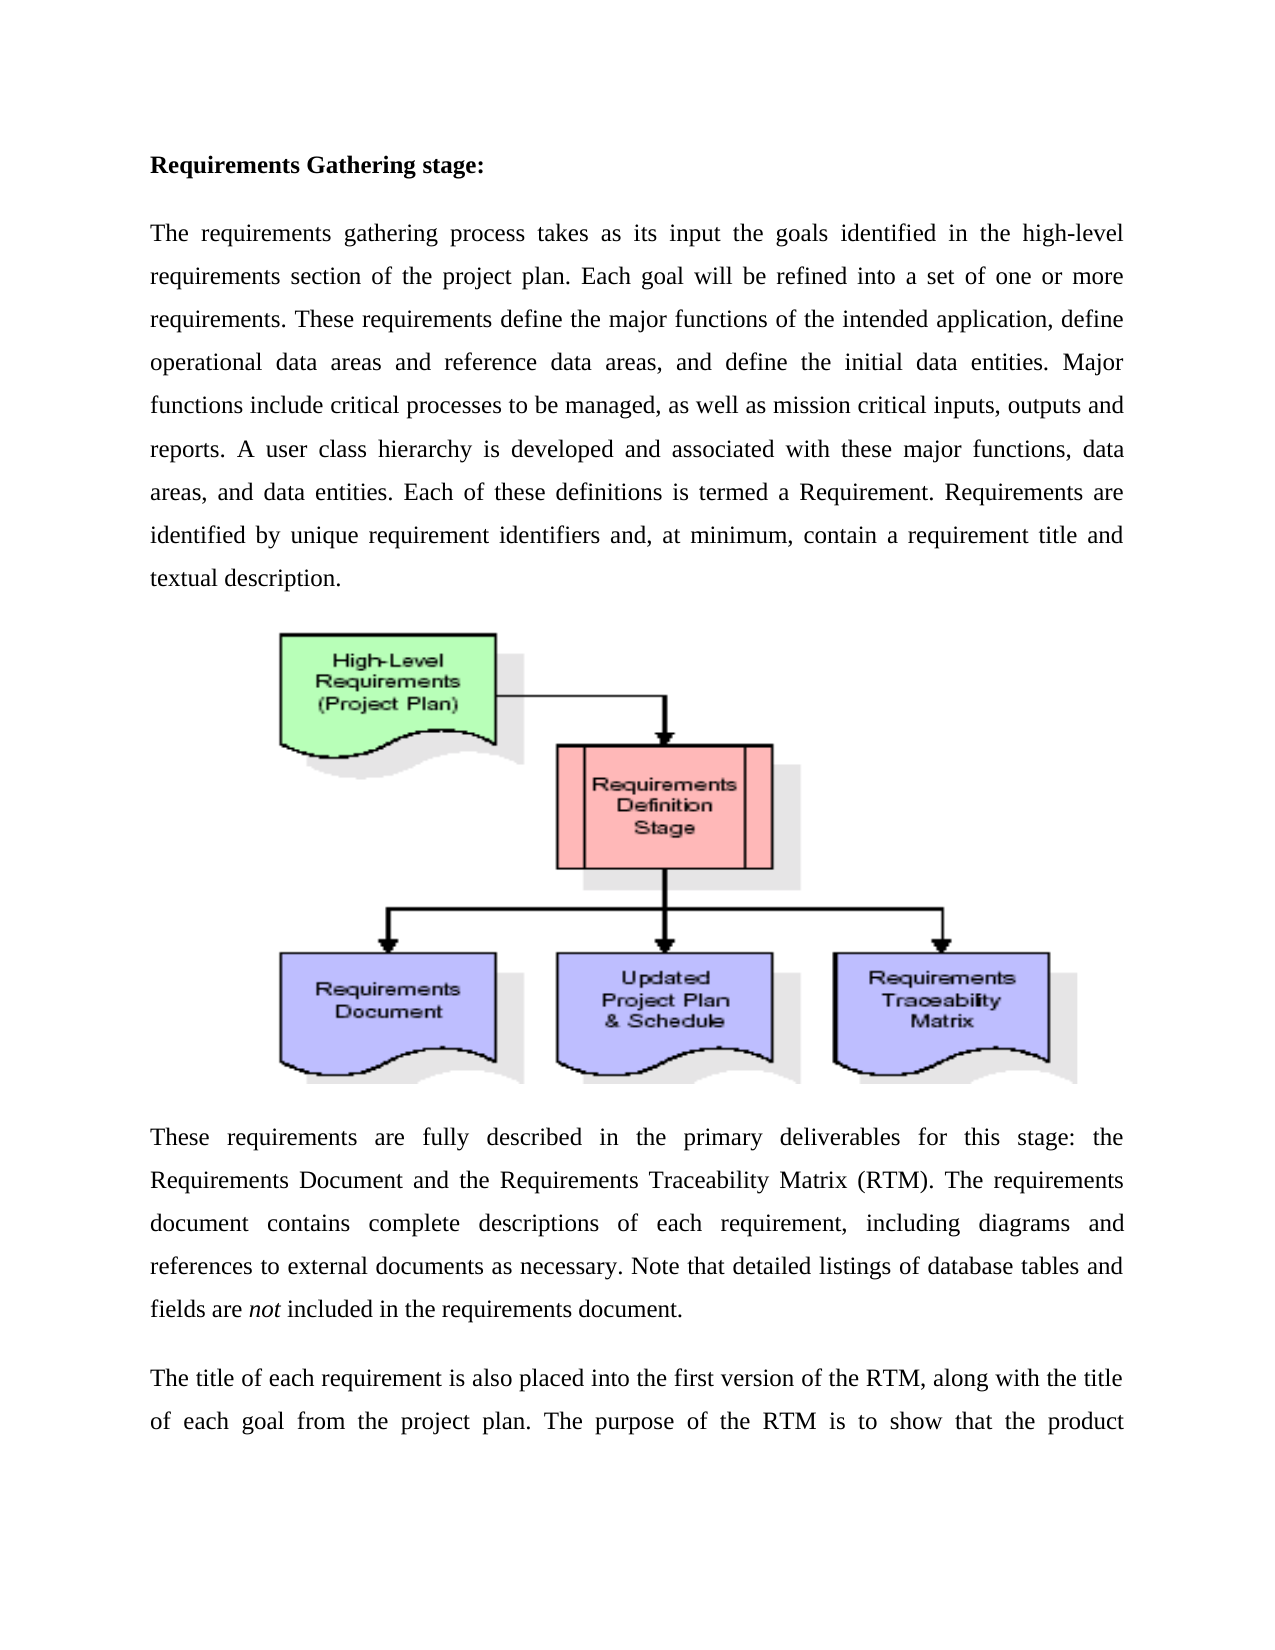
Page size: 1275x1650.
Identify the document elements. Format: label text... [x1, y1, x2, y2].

text These requirements are fully described in the primary deliverables for this stage: the Requirements Document and the Requirements Traceability Matrix (RTM). The requirements document contains complete descriptions of each requirement, including diagrams and references to external documents as necessary. Note that detailed listings of database tables and fields are not included in the requirements document. [150, 1122, 1125, 1323]
text The requirements gathering process takes as its input the goals identified in the high-level requirements section of the project plan. Each goal will be refined into a set of one or more requirements. These requirements define the major functions of the intended application, define operational data areas and reference data areas, and define the initial data entities. Major functions include critical processes to be managed, as well as mission critical inputs, outputs and reports. A user class hierarchy is developed and associated with these major functions, data areas, and data entities. Each of these definitions is termed a Requirement. Requirements are identified by unique requirement identifiers and, at minimum, contain a requirement title and textual description. [150, 218, 1125, 592]
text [150, 1363, 1125, 1434]
text Requirements Gathering stage: [150, 150, 1125, 179]
picture [263, 627, 1078, 1084]
